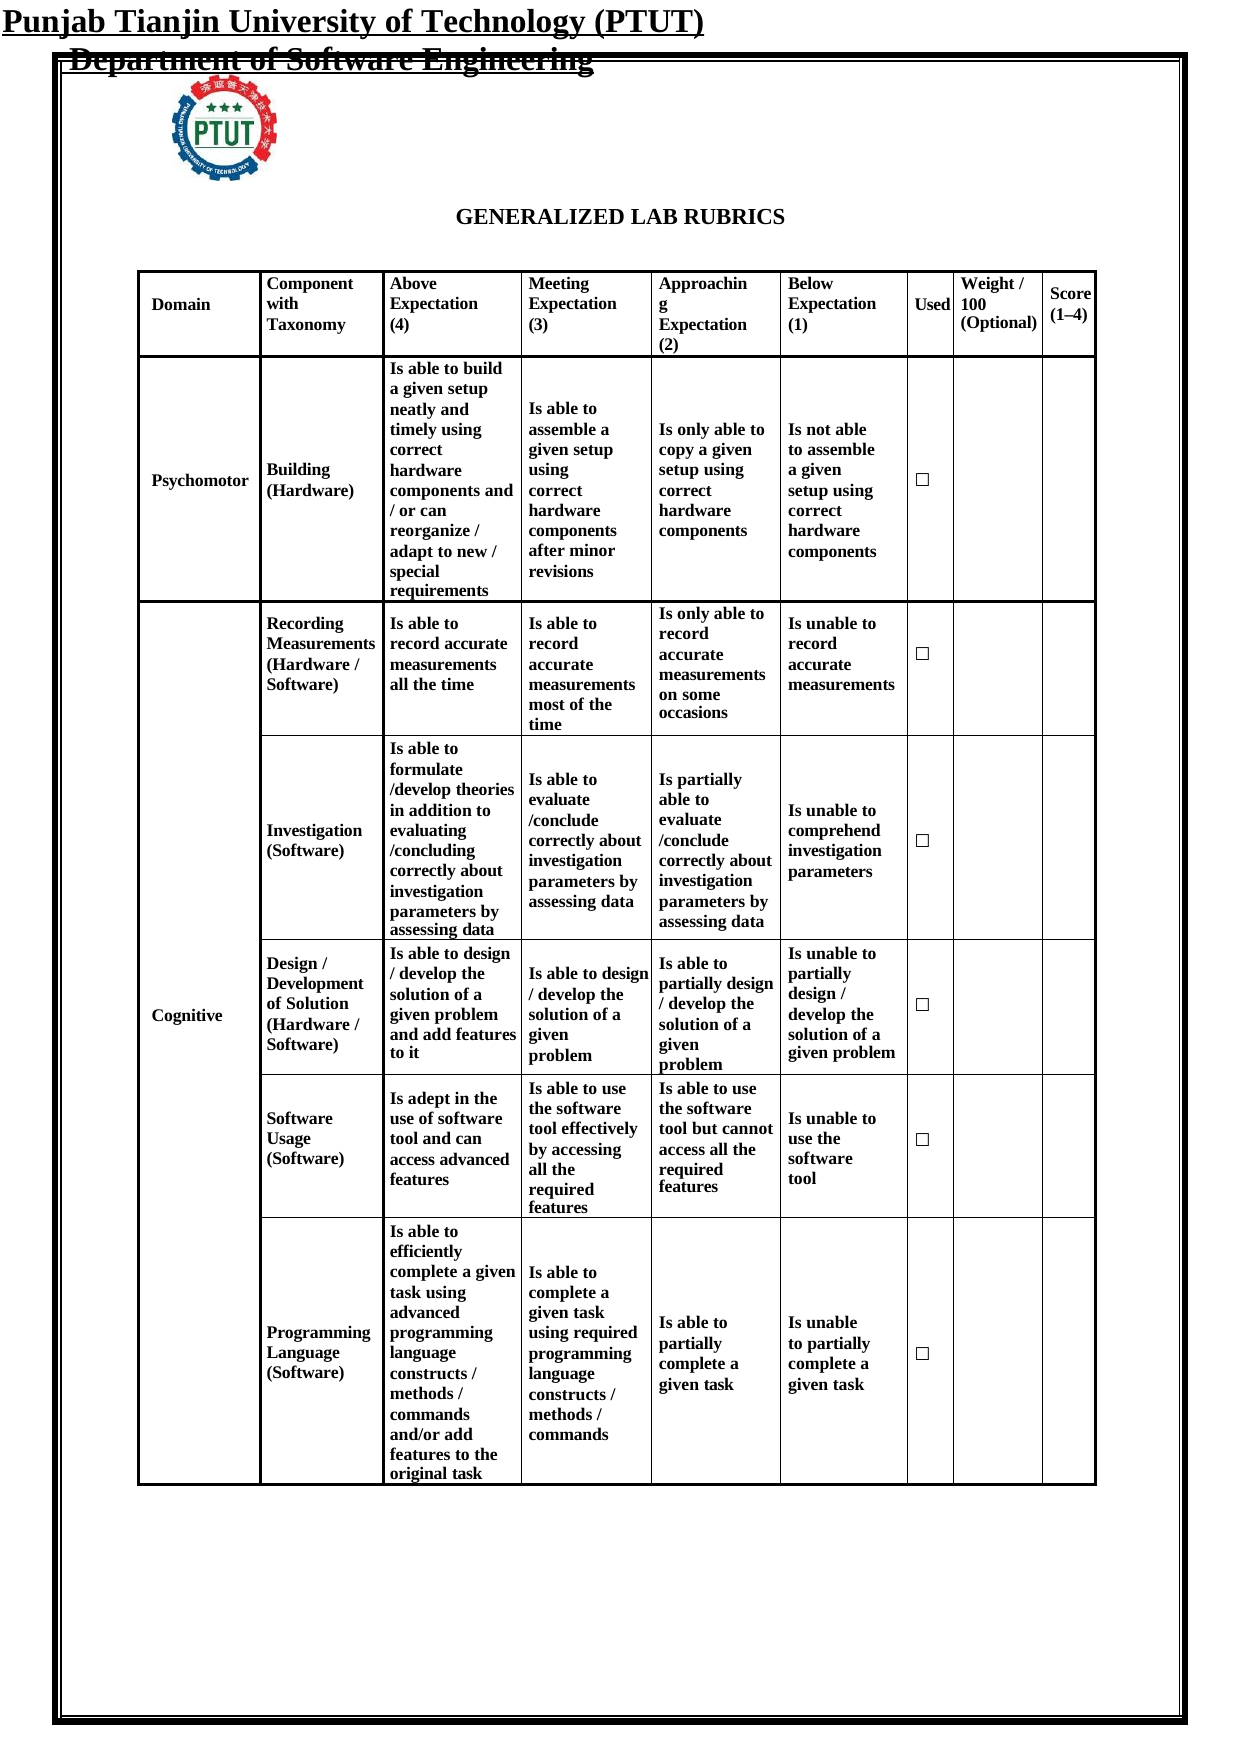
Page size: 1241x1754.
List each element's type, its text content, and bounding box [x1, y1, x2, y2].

table_header Approaching Expectation (2) [652, 273, 780, 355]
table_cell ☐ [908, 358, 953, 600]
table_cell [954, 358, 1042, 600]
table_cell Building (Hardware) [262, 358, 382, 600]
table_cell Investigation (Software) [262, 736, 382, 939]
table_cell Psychomotor [140, 358, 259, 600]
table_cell Is able to partially design / develop the solution of a given problem [652, 940, 780, 1074]
table_cell [954, 940, 1042, 1074]
table_cell [954, 1075, 1042, 1217]
table_cell Is able to build a given setup neatly and timely using correct hardware components and / or can reorganize / adapt to new / special requirements [385, 358, 521, 600]
table_header Meeting Expectation (3) [522, 273, 651, 355]
table_cell Is unable to use the software tool [781, 1075, 907, 1217]
table_cell Is unable to comprehend investigation parameters [781, 736, 907, 939]
table_cell [1043, 358, 1094, 600]
table_cell [1043, 1218, 1094, 1483]
table_cell Is able to efficiently complete a given task using advanced programming language constructs / methods / commands and/or add features to the original task [385, 1218, 521, 1483]
table_cell Is only able to copy a given setup using correct hardware components [652, 358, 780, 600]
table_cell [1043, 736, 1094, 939]
table_cell Programming Language (Software) [262, 1218, 382, 1483]
table_cell ☐ [908, 1075, 953, 1217]
table_cell Is able to formulate /develop theories in addition to evaluating /concluding correctly about investigation parameters by assessing data [385, 736, 521, 939]
table_cell Recording Measurements (Hardware / Software) [262, 603, 382, 734]
table_cell Is able to record accurate measurements all the time [385, 603, 521, 734]
table_cell Is able to design / develop the solution of a given problem [522, 940, 651, 1074]
subtitle GENERALIZED LAB RUBRICS [176, 203, 1065, 229]
table_header Score (1–4) [1043, 273, 1094, 355]
table_cell ☐ [908, 603, 953, 734]
table_cell ☐ [908, 1218, 953, 1483]
table_cell Is able to assemble a given setup using correct hardware components after minor revisions [522, 358, 651, 600]
table_cell Is unable to record accurate measurements [781, 603, 907, 734]
table_cell Is able to evaluate /conclude correctly about investigation parameters by assessing data [522, 736, 651, 939]
table_cell Software Usage (Software) [262, 1075, 382, 1217]
table_cell Cognitive [140, 603, 259, 1483]
table_cell [1043, 603, 1094, 734]
table_cell Is able to record accurate measurements most of the time [522, 603, 651, 734]
table_header Used [908, 273, 953, 355]
table_cell [954, 736, 1042, 939]
table_cell Is not able to assemble a given setup using correct hardware components [781, 358, 907, 600]
table_cell [954, 603, 1042, 734]
table_cell Design / Development of Solution (Hardware / Software) [262, 940, 382, 1074]
table_header Above Expectation (4) [385, 273, 521, 355]
picture [171, 74, 277, 181]
table_cell Is unable to partially complete a given task [781, 1218, 907, 1483]
table_cell [954, 1218, 1042, 1483]
table_cell [1043, 1075, 1094, 1217]
table_header Below Expectation (1) [781, 273, 907, 355]
table_header Component with Taxonomy [262, 273, 382, 355]
table_cell ☐ [908, 736, 953, 939]
table_cell Is able to design / develop the solution of a given problem and add features to it [385, 940, 521, 1074]
table_cell Is unable to partially design / develop the solution of a given problem [781, 940, 907, 1074]
table_cell Is able to partially complete a given task [652, 1218, 780, 1483]
table_header Weight / 100 (Optional) [954, 273, 1042, 355]
table_cell [1043, 940, 1094, 1074]
table_cell Is adept in the use of software tool and can access advanced features [385, 1075, 521, 1217]
table_cell Is able to complete a given task using required programming language constructs / methods / commands [522, 1218, 651, 1483]
table_cell Is able to use the software tool effectively by accessing all the required features [522, 1075, 651, 1217]
table_cell Is able to use the software tool but cannot access all the required features [652, 1075, 780, 1217]
table_cell Is only able to record accurate measurements on some occasions [652, 603, 780, 734]
table_cell ☐ [908, 940, 953, 1074]
table_header Domain [140, 273, 259, 355]
table_cell Is partially able to evaluate /conclude correctly about investigation parameters by assessing data [652, 736, 780, 939]
